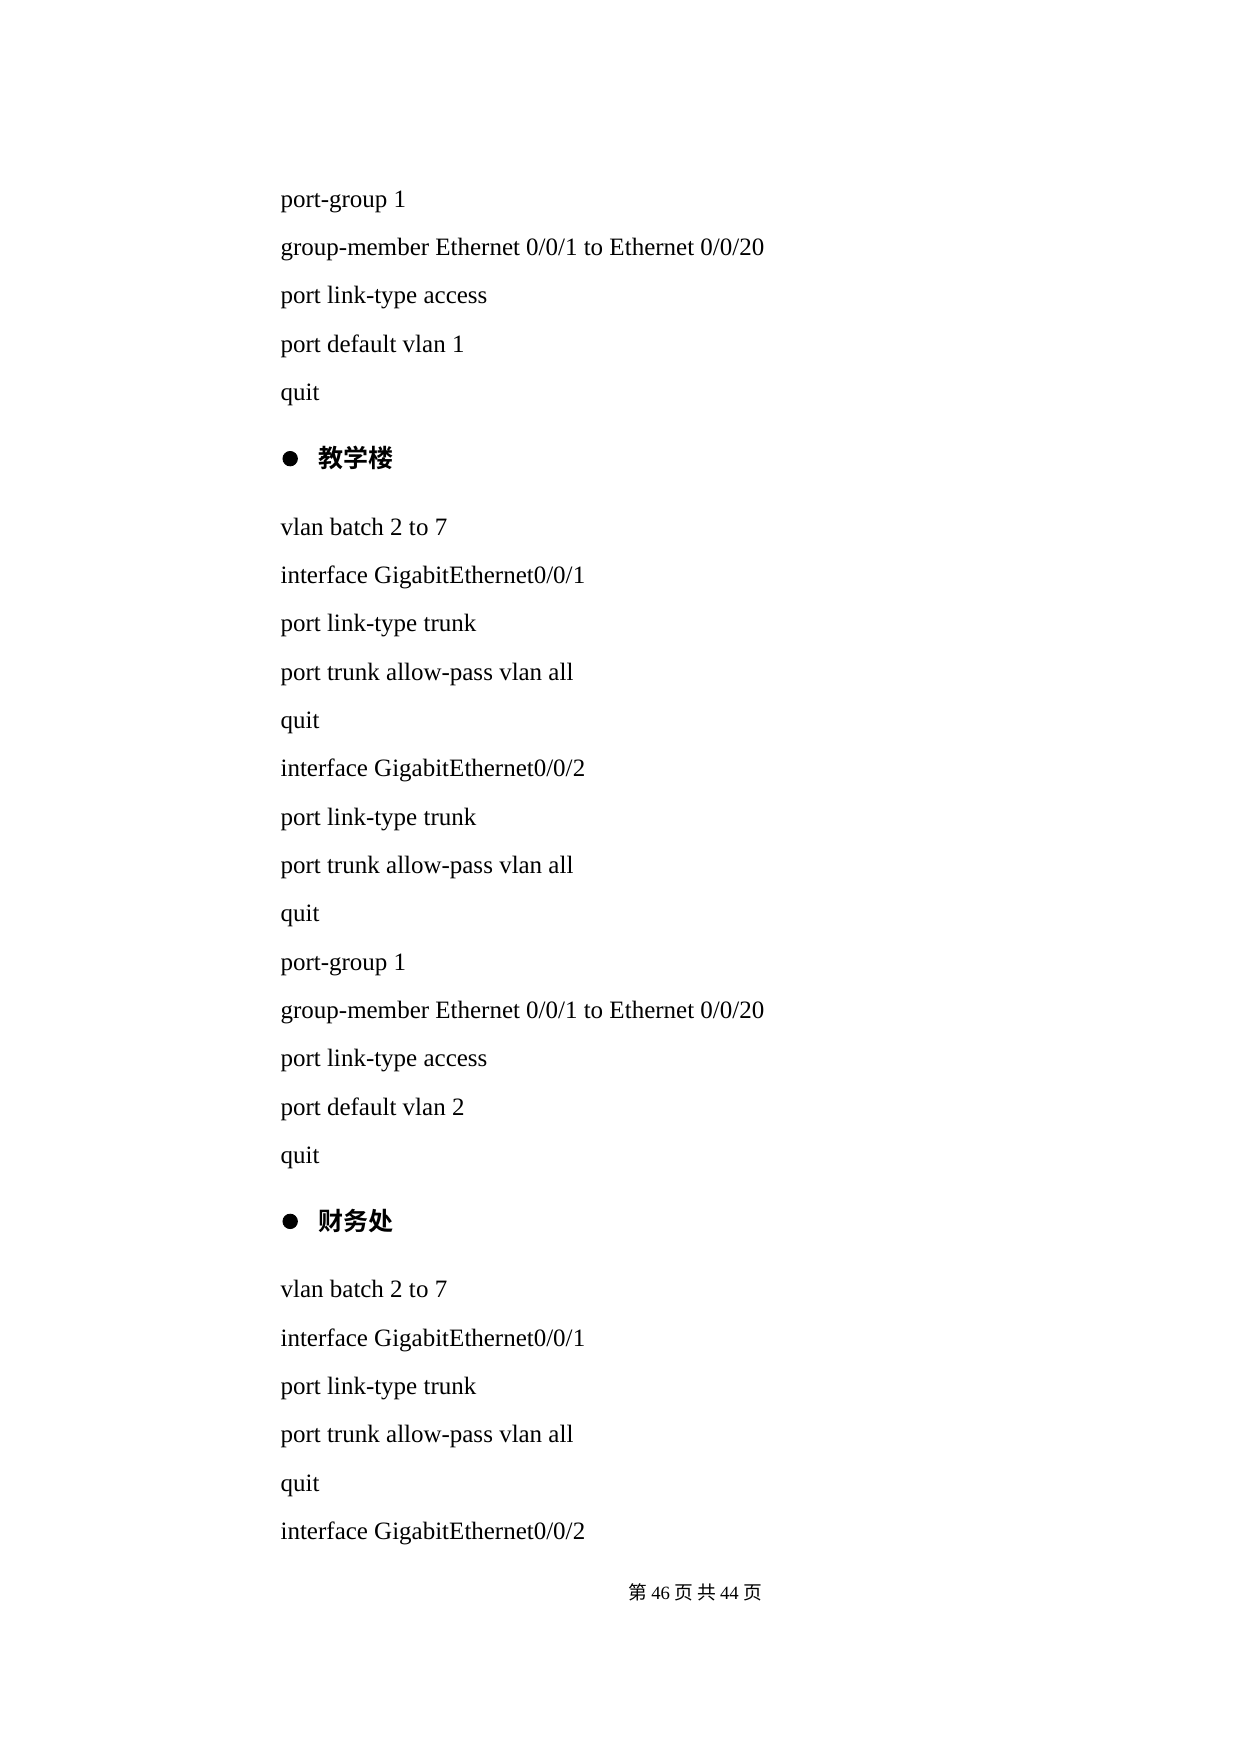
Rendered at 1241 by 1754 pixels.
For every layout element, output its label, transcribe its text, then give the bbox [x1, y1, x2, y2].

text port default vlan 2 [230, 1089, 1122, 1123]
list 财务处 [230, 1186, 1122, 1253]
text port link-type trunk [230, 799, 1122, 833]
text interface GigabitEthernet0/0/2 [230, 751, 1122, 784]
text quit [230, 374, 1122, 408]
text port link-type access [230, 1041, 1122, 1074]
text group-member Ethernet 0/0/1 to Ethernet 0/0/20 [230, 229, 1122, 263]
text vlan batch 2 to 7 [230, 509, 1122, 543]
text port link-type access [230, 278, 1122, 312]
text port link-type trunk [230, 1368, 1122, 1402]
text interface GigabitEthernet0/0/2 [230, 1513, 1122, 1547]
text quit [230, 896, 1122, 929]
text quit [230, 1465, 1122, 1499]
text port trunk allow-pass vlan all [230, 847, 1122, 881]
text group-member Ethernet 0/0/1 to Ethernet 0/0/20 [230, 992, 1122, 1026]
text port link-type trunk [230, 606, 1122, 639]
text quit [230, 1137, 1122, 1171]
text port default vlan 1 [230, 326, 1122, 360]
text port-group 1 [230, 181, 1122, 215]
text interface GigabitEthernet0/0/1 [230, 1320, 1122, 1354]
text port trunk allow-pass vlan all [230, 654, 1122, 688]
text interface GigabitEthernet0/0/1 [230, 557, 1122, 591]
text quit [230, 702, 1122, 736]
text vlan batch 2 to 7 [230, 1272, 1122, 1306]
text port trunk allow-pass vlan all [230, 1417, 1122, 1451]
text port-group 1 [230, 944, 1122, 978]
list 教学楼 [230, 423, 1122, 491]
